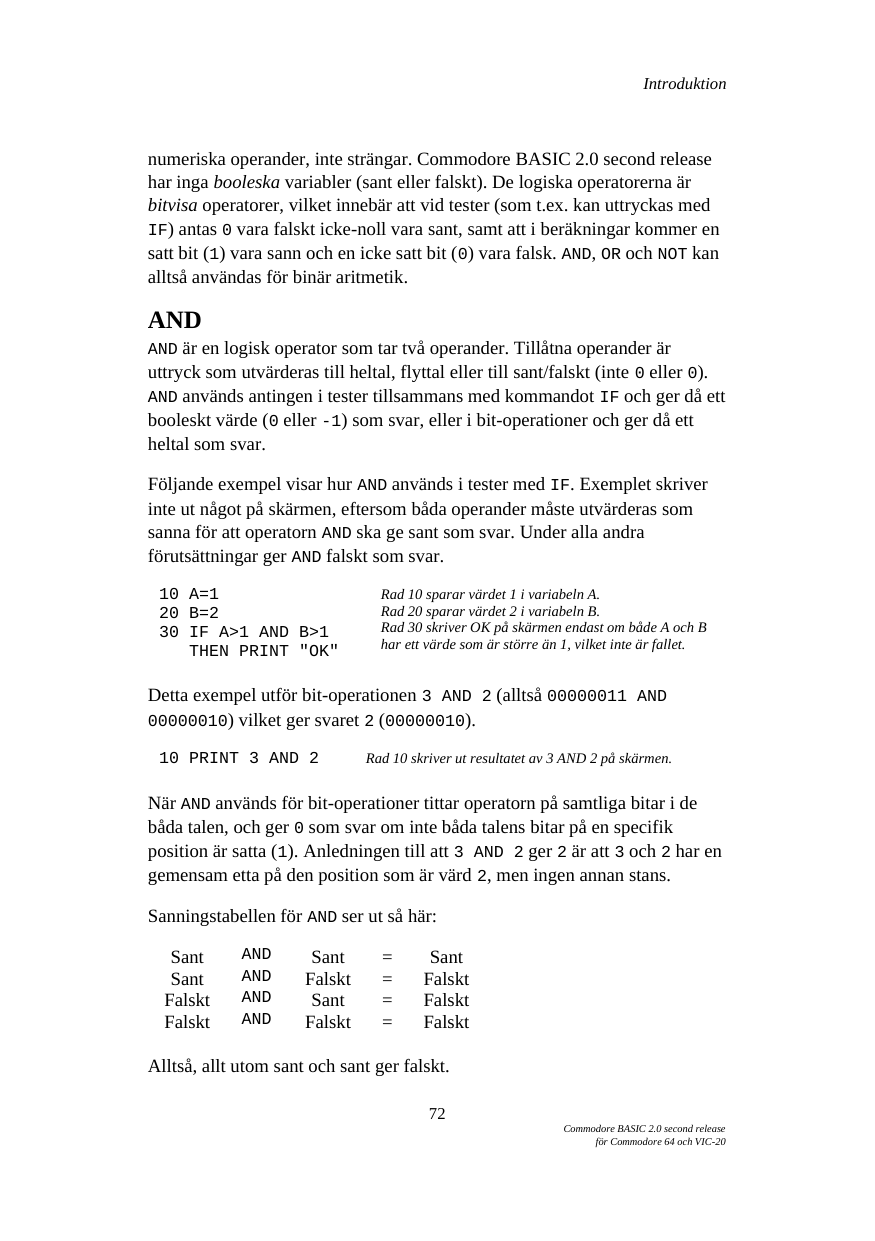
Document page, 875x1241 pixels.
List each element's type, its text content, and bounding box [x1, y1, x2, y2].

table_cell Falskt [148, 1011, 226, 1032]
table_header Sant [286, 946, 369, 967]
table_cell = [369, 1011, 405, 1032]
text AND är en logisk operator som tar två operander. Tillåtna operander är uttryck som utvärderas till heltal, flyttal eller till sant/falskt (inte 0 eller 0). AND används antingen i tester tillsammans med kommandot IF och ger då ett booleskt värde (0 eller -1) som svar, eller i bit-operationer och ger då ett heltal som svar. [148, 337, 726, 455]
text När AND används för bit-operationer tittar operatorn på samtliga bitar i de båda talen, och ger 0 som svar om inte båda talens bitar på en specifik position är satta (1). Anledningen till att 3 AND 2 ger 2 är att 3 och 2 har en gemensam etta på den position som är värd 2, men ingen annan stans. [148, 768, 726, 887]
table_header AND [226, 946, 286, 967]
table_cell AND [226, 1011, 286, 1032]
table_header Rad 10 sparar värdet 1 i variabeln A. Rad 20 sparar värdet 2 i variabeln B. Rad 30 skriver OK på skärmen endast om både A och B har ett värde som är större än 1, vilket inte är fallet. [369, 586, 726, 661]
table_cell AND [226, 968, 286, 989]
text Sanningstabellen för AND ser ut så här: [148, 905, 726, 927]
table_cell Falskt [405, 968, 487, 989]
table_header Rad 10 skriver ut resultatet av 3 AND 2 på skärmen. [354, 750, 726, 768]
subtitle AND [148, 306, 726, 334]
text Alltså, allt utom sant och sant ger falskt. [148, 1032, 726, 1077]
table_header 10 PRINT 3 AND 2 [148, 750, 354, 768]
table_cell Falskt [148, 989, 226, 1011]
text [148, 148, 726, 287]
text Följande exempel visar hur AND används i tester med IF. Exemplet skriver inte ut något på skärmen, eftersom båda operander måste utvärderas som sanna för att operatorn AND ska ge sant som svar. Under alla andra förutsättningar ger AND falskt som svar. [148, 473, 726, 567]
table_cell = [369, 989, 405, 1011]
table_header = [369, 946, 405, 967]
text Detta exempel utför bit-operationen 3 AND 2 (alltså 00000011 AND 00000010) vilket ger svaret 2 (00000010). [148, 661, 726, 731]
table_cell Falskt [286, 1011, 369, 1032]
table_cell AND [226, 989, 286, 1011]
table_cell Falskt [405, 1011, 487, 1032]
table_cell Falskt [286, 968, 369, 989]
table_cell Sant [148, 968, 226, 989]
table_header 10 A=1 20 B=2 30 IF A>1 AND B>1 THEN PRINT "OK" [148, 586, 369, 661]
table_header Sant [405, 946, 487, 967]
table_cell Sant [286, 989, 369, 1011]
table_cell Falskt [405, 989, 487, 1011]
table_header Sant [148, 946, 226, 967]
table_cell = [369, 968, 405, 989]
